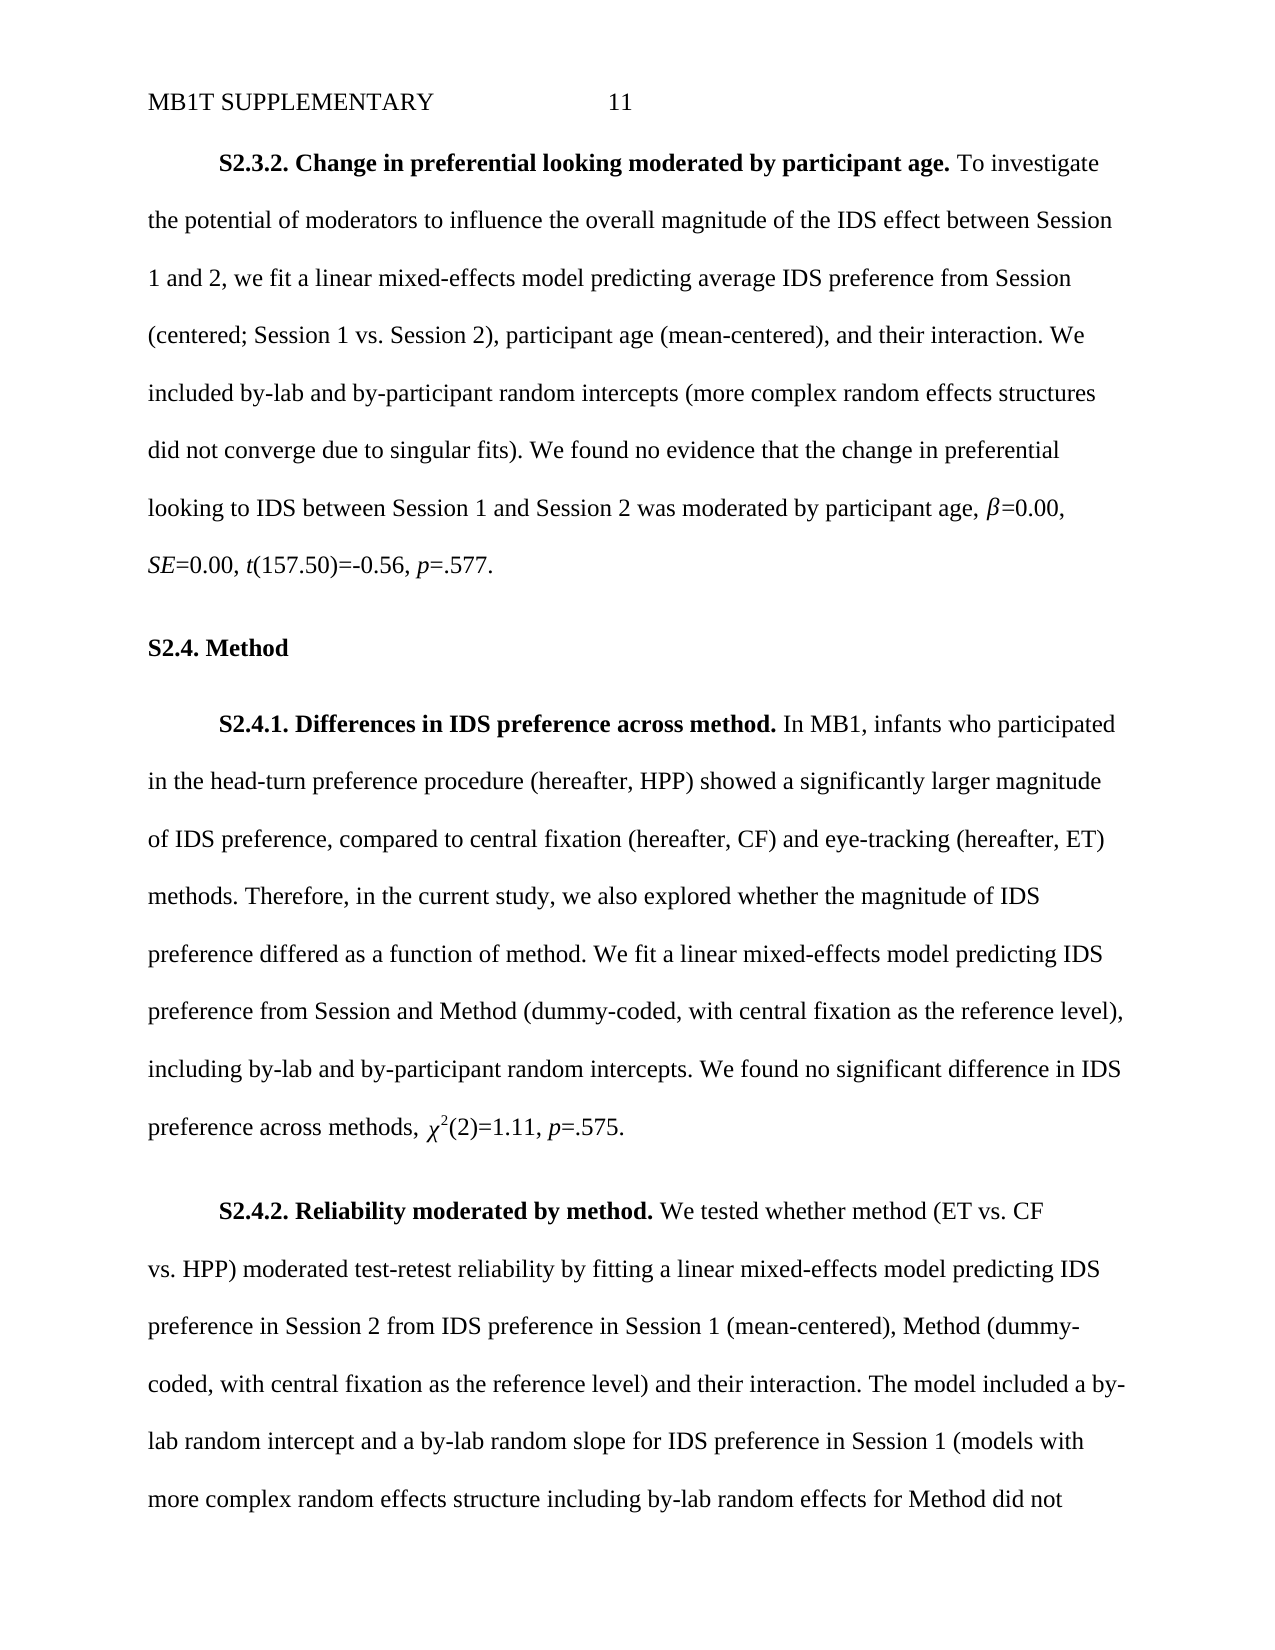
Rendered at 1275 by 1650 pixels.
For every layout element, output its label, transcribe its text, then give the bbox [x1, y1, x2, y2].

text S2.3.2. Change in preferential looking moderated by participant age. To investigate the potential of moderators to influence the overall magnitude of the IDS effect between Session 1 and 2, we fit a linear mixed-effects model predicting average IDS preference from Session (centered; Session 1 vs. Session 2), participant age (mean-centered), and their interaction. We included by-lab and by-participant random intercepts (more complex random effects structures did not converge due to singular fits). We found no evidence that the change in preferential looking to IDS between Session 1 and Session 2 was moderated by participant age, =0.00, SE=0.00, t(157.50)=-0.56, p=.577. [148, 148, 1127, 579]
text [148, 1196, 1127, 1512]
subtitle S2.4. Method [148, 633, 1127, 661]
text S2.4.1. Differences in IDS preference across method. In MB1, infants who participated in the head-turn preference procedure (hereafter, HPP) showed a significantly larger magnitude of IDS preference, compared to central fixation (hereafter, CF) and eye-tracking (hereafter, ET) methods. Therefore, in the current study, we also explored whether the magnitude of IDS preference differed as a function of method. We fit a linear mixed-effects model predicting IDS preference from Session and Method (dummy-coded, with central fixation as the reference level), including by-lab and by-participant random intercepts. We found no significant difference in IDS preference across methods, (2)=1.11, p=.575. [148, 709, 1127, 1142]
